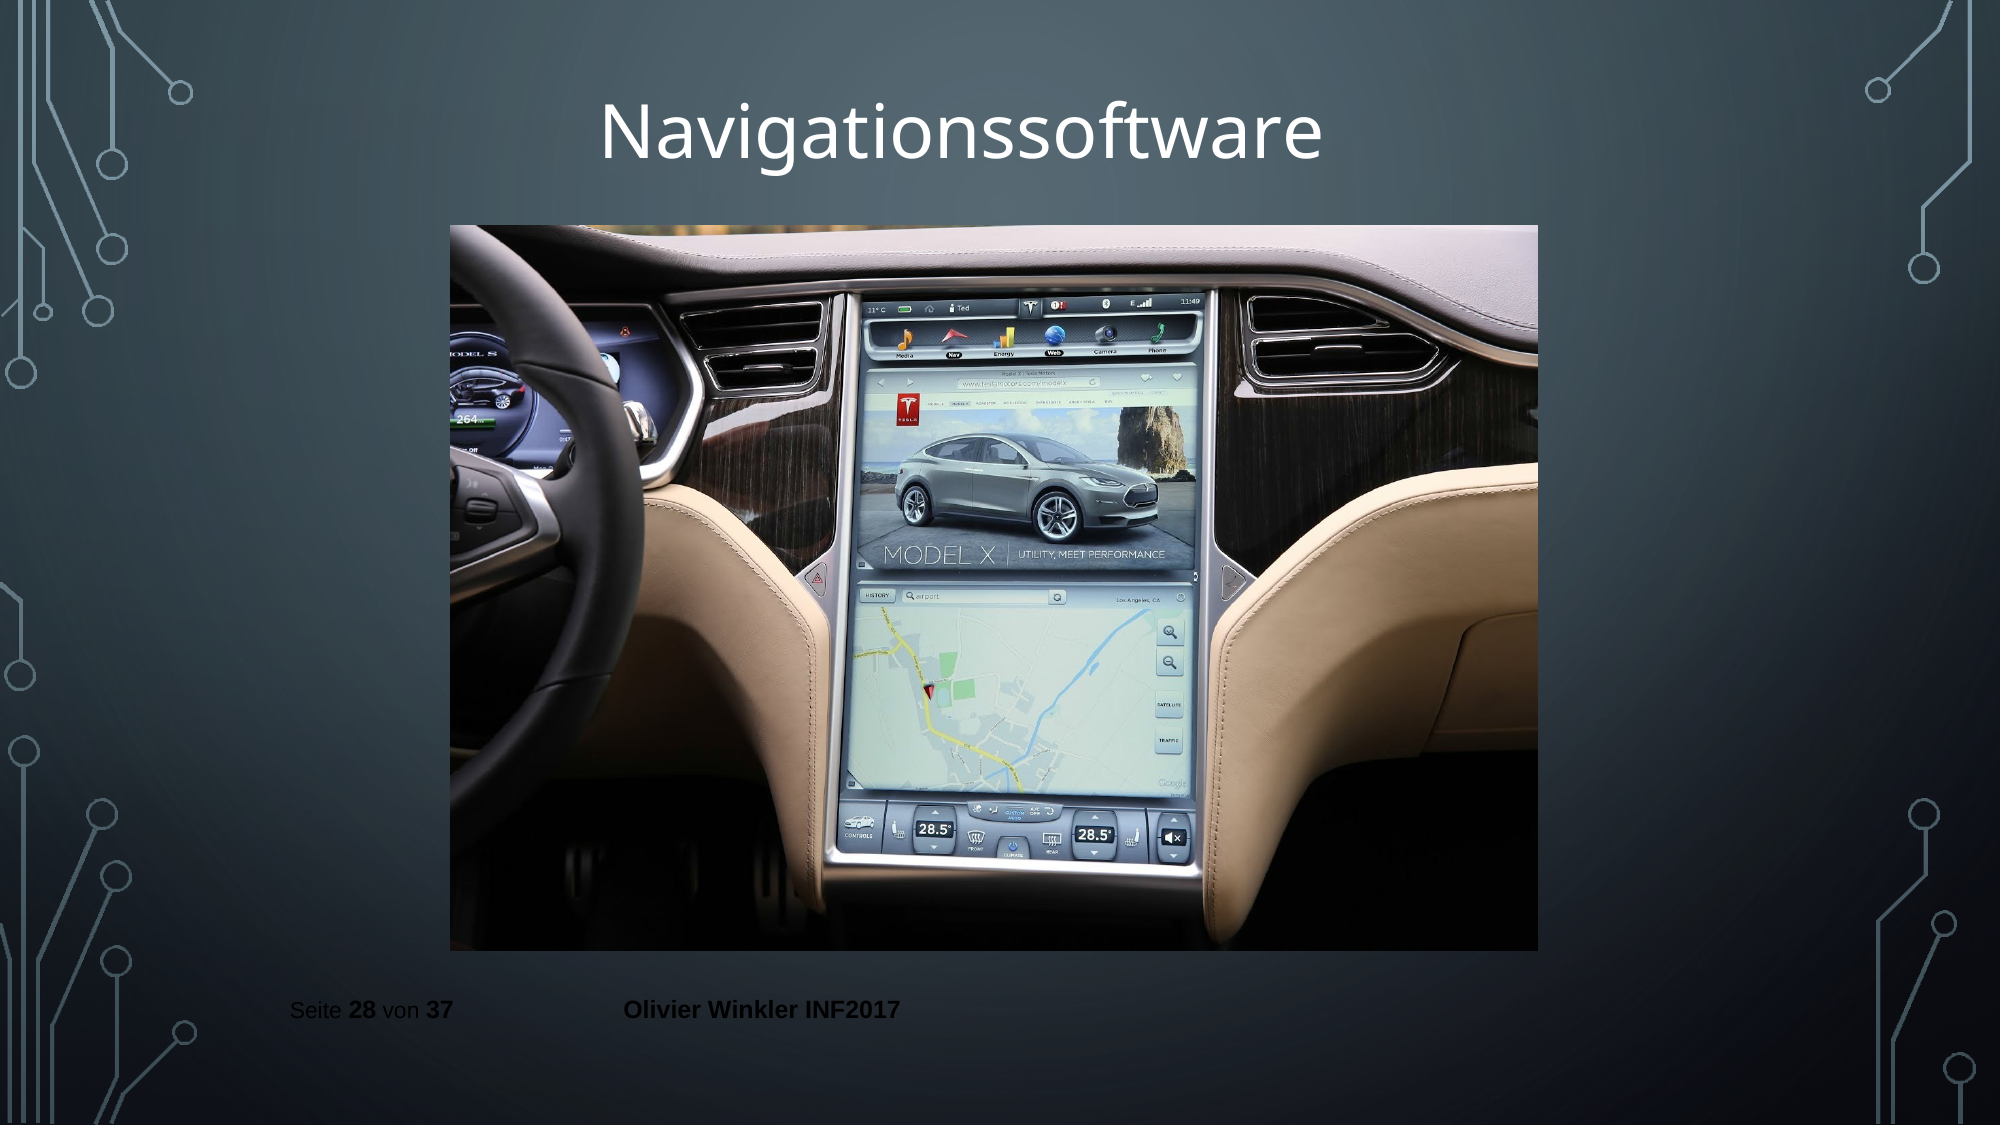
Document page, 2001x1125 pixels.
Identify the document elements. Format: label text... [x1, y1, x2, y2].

picture [0, 0, 2000, 1125]
text Navigationssoftware [598, 78, 1710, 181]
